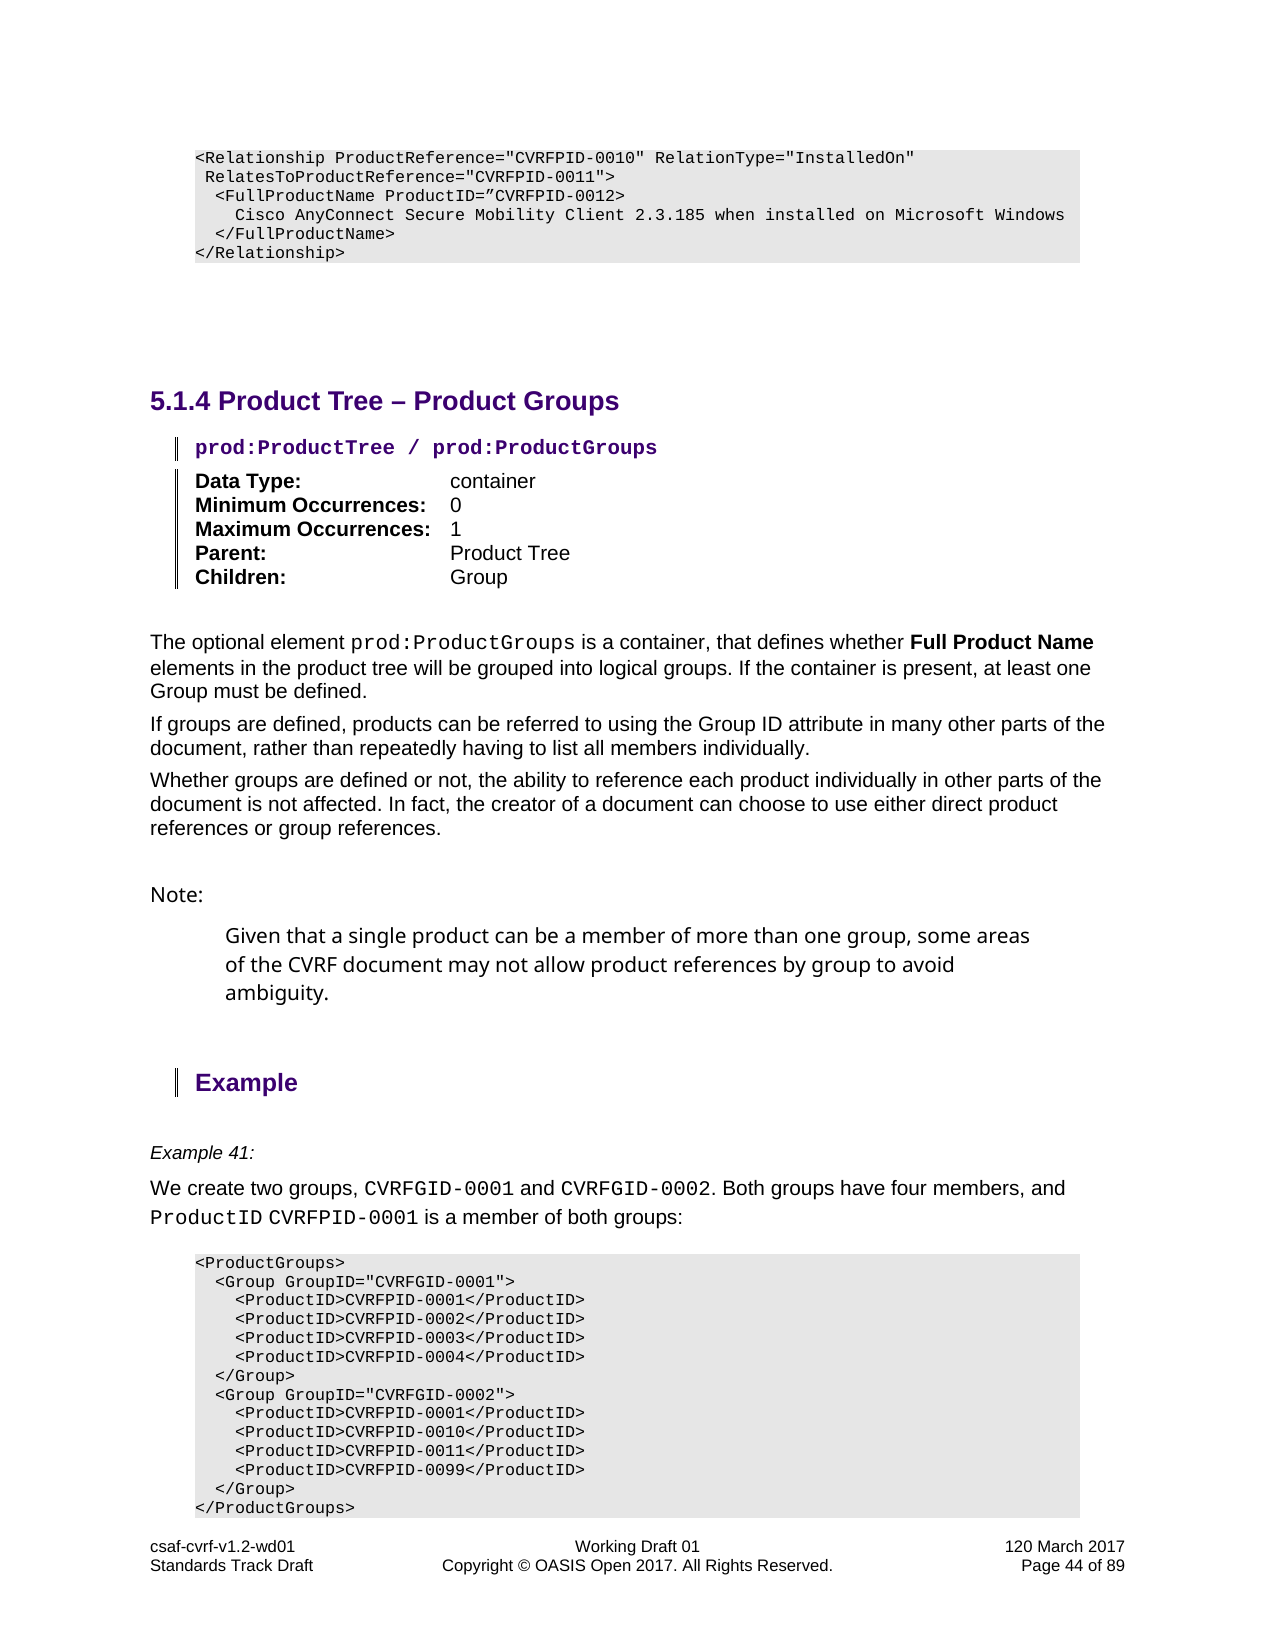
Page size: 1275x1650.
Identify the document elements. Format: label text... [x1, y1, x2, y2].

text If groups are defined, products can be referred to using the Group ID attribute in many other parts of the document, rather than repeatedly having to list all members individually. [150, 712, 1125, 759]
subtitle Example [178, 1068, 1125, 1097]
text </Group> </ProductGroups> [195, 1481, 1080, 1518]
text Data Type: container Minimum Occurrences: 0 Maximum Occurrences: 1 Parent: Product Tree Children: Group [178, 469, 1080, 589]
subtitle Product Tree – Product Groups [150, 385, 1125, 416]
text Whether groups are defined or not, the ability to reference each product individually in other parts of the document is not affected. In fact, the creator of a document can choose to use either direct product references or group references. [150, 768, 1125, 840]
text </Group> <Group GroupID="CVRFGID-0002"> [195, 1367, 1080, 1405]
text The optional element :ProductGroups is a container, that defines whether Full Product Name elements in the product tree will be grouped into logical groups. If the container is present, at least one Group must be defined. [150, 629, 1125, 703]
text <ProductGroups> [195, 1254, 1080, 1273]
text </FullProductName> </Relationship> [195, 225, 1080, 263]
text <Relationship ProductReference="CVRFPID-0010" RelationType="InstalledOn" [195, 150, 1080, 169]
text Example : [150, 1142, 1125, 1163]
text <ProductID>CVRFPID-0001</ProductID> <ProductID>CVRFPID-0010</ProductID> <ProductID>CVRFPID-0011</ProductID> <ProductID>CVRFPID-0099</ProductID> [195, 1405, 1080, 1481]
text <Group GroupID="CVRFGID-0001"> <ProductID>CVRFPID-0001</ProductID> <ProductID>CVRFPID-0002</ProductID> <ProductID>CVRFPID-0003</ProductID> <ProductID>CVRFPID-0004</ProductID> [195, 1273, 1080, 1367]
text Cisco AnyConnect Secure Mobility Client 2.3.185 when installed on Microsoft Windows [195, 207, 1080, 225]
subtitle Note: [150, 880, 1125, 909]
text RelatesToProductReference="CVRFPID-0011"> <FullProductName ProductID=”CVRFPID-0012> [195, 169, 1080, 207]
text We create two groups, CVRFGID-0001 and CVRFGID-0002. Both groups have four members, and ProductID CVRFPID-0001 is a member of both groups: [150, 1176, 1125, 1230]
subtitle prod:ProductTree / prod:ProductGroups [178, 437, 1125, 461]
text Given that a single product can be a member of more than one group, some areas of the CVRF document may not allow product references by group to avoid ambiguity. [225, 921, 1050, 1007]
